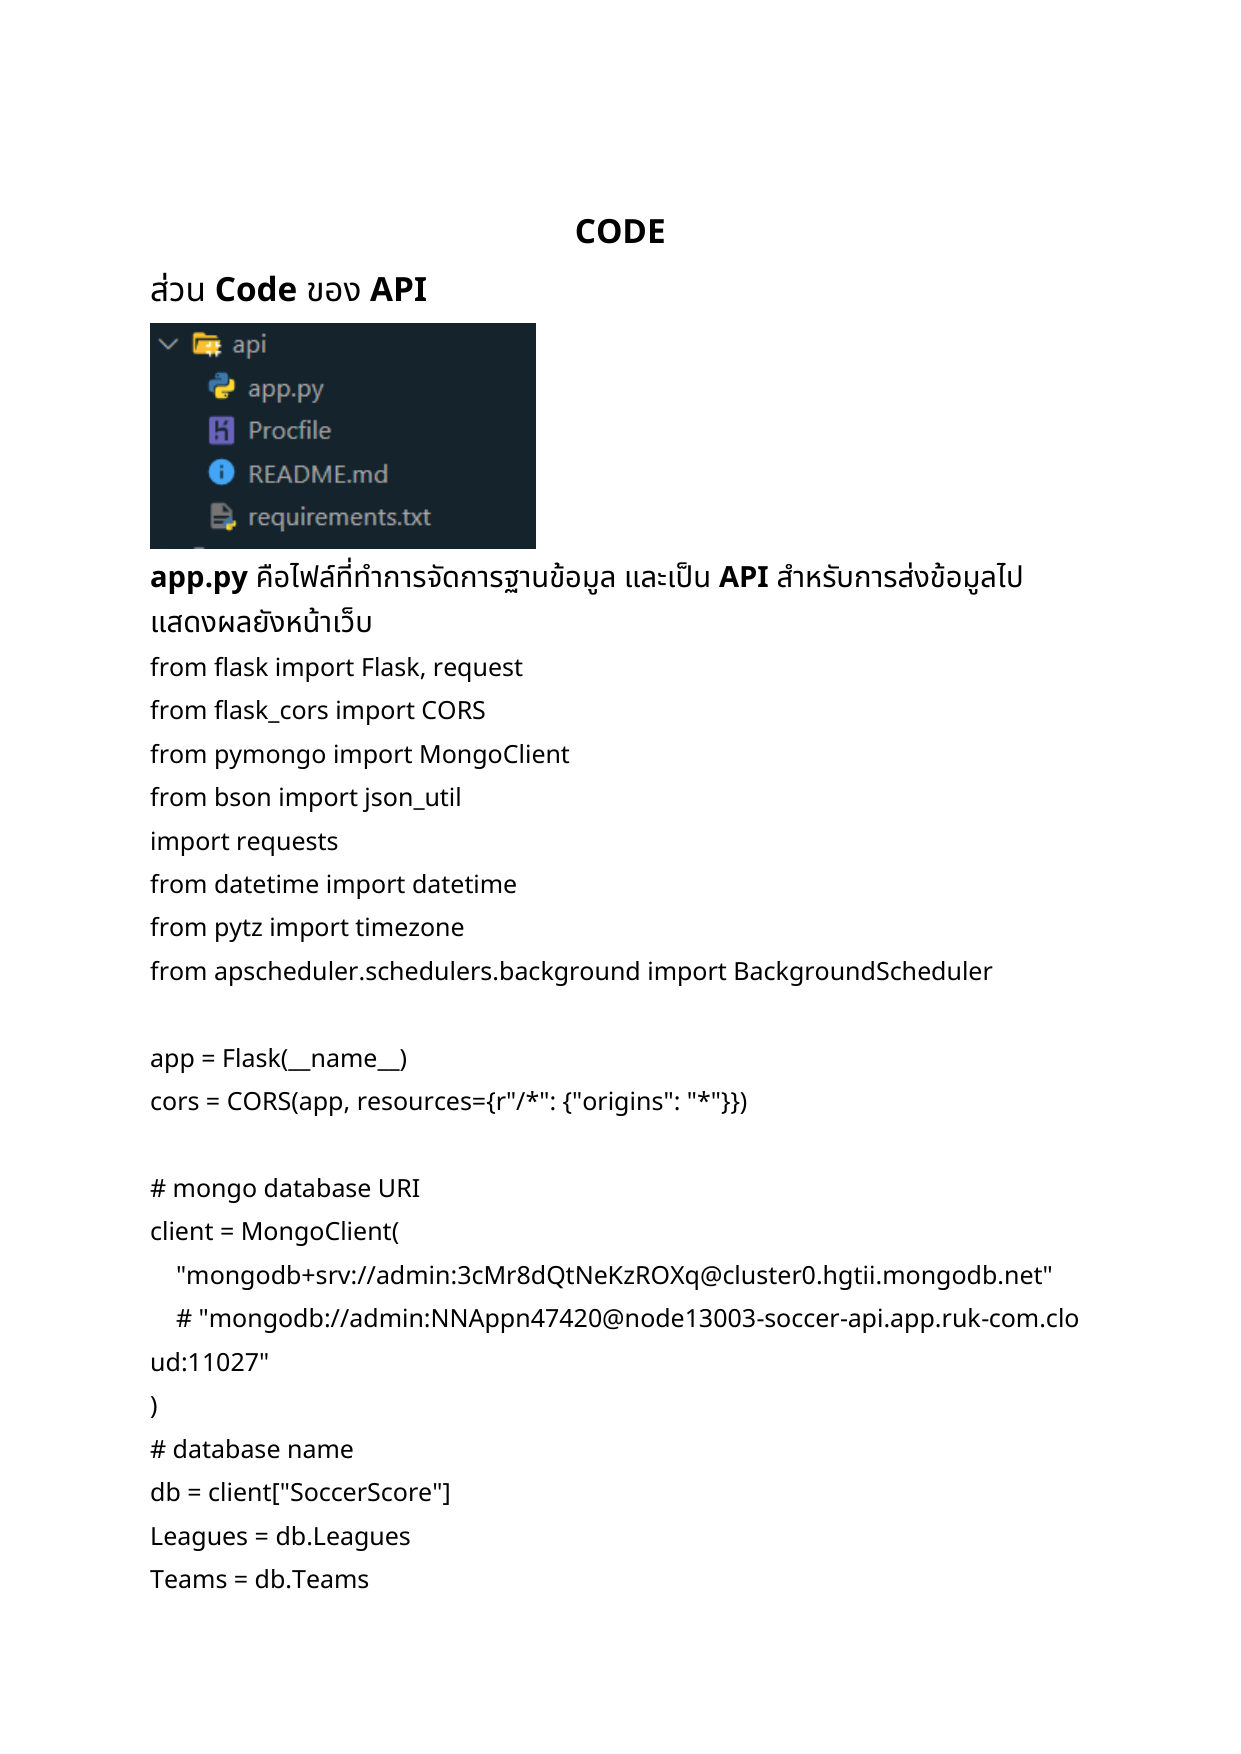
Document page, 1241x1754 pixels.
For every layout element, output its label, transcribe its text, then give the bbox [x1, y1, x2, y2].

text # "mongodb://admin:NNAppn47420@node13003-soccer-api.app.ruk-com.cloud:11027" [150, 1301, 1090, 1382]
text from apscheduler.schedulers.background import BackgroundScheduler [150, 954, 1090, 991]
text "mongodb+srv://admin:3cMr8dQtNeKzROXq@cluster0.hgtii.mongodb.net" [150, 1258, 1090, 1296]
text Teams = db.Teams [150, 1562, 1090, 1599]
text ส่วน Code ของ API [150, 266, 1090, 316]
text db = client["SoccerScore"] [150, 1475, 1090, 1513]
text client = MongoClient( [150, 1214, 1090, 1252]
text from flask_cors import CORS [150, 693, 1090, 731]
text CODE [150, 208, 1090, 258]
text from flask import Flask, request [150, 649, 1090, 687]
text cors = CORS(app, resources={r"/*": {"origins": "*"}}) [150, 1084, 1090, 1122]
text from bson import json_util [150, 780, 1090, 818]
text import requests [150, 823, 1090, 861]
picture [150, 323, 536, 549]
text ) [150, 1388, 1090, 1426]
text from pytz import timezone [150, 910, 1090, 948]
text from pymongo import MongoClient [150, 736, 1090, 774]
text Leagues = db.Leagues [150, 1518, 1090, 1556]
text from datetime import datetime [150, 867, 1090, 904]
text app.py คือไฟล์ที่ทำการจัดการฐานข้อมูล และเป็น API สำหรับการส่งข้อมูลไปแสดงผลยังหน้าเว็บ [150, 556, 1090, 644]
text # database name [150, 1431, 1090, 1469]
text # mongo database URI [150, 1171, 1090, 1209]
text app = Flask(__name__) [150, 1041, 1090, 1078]
